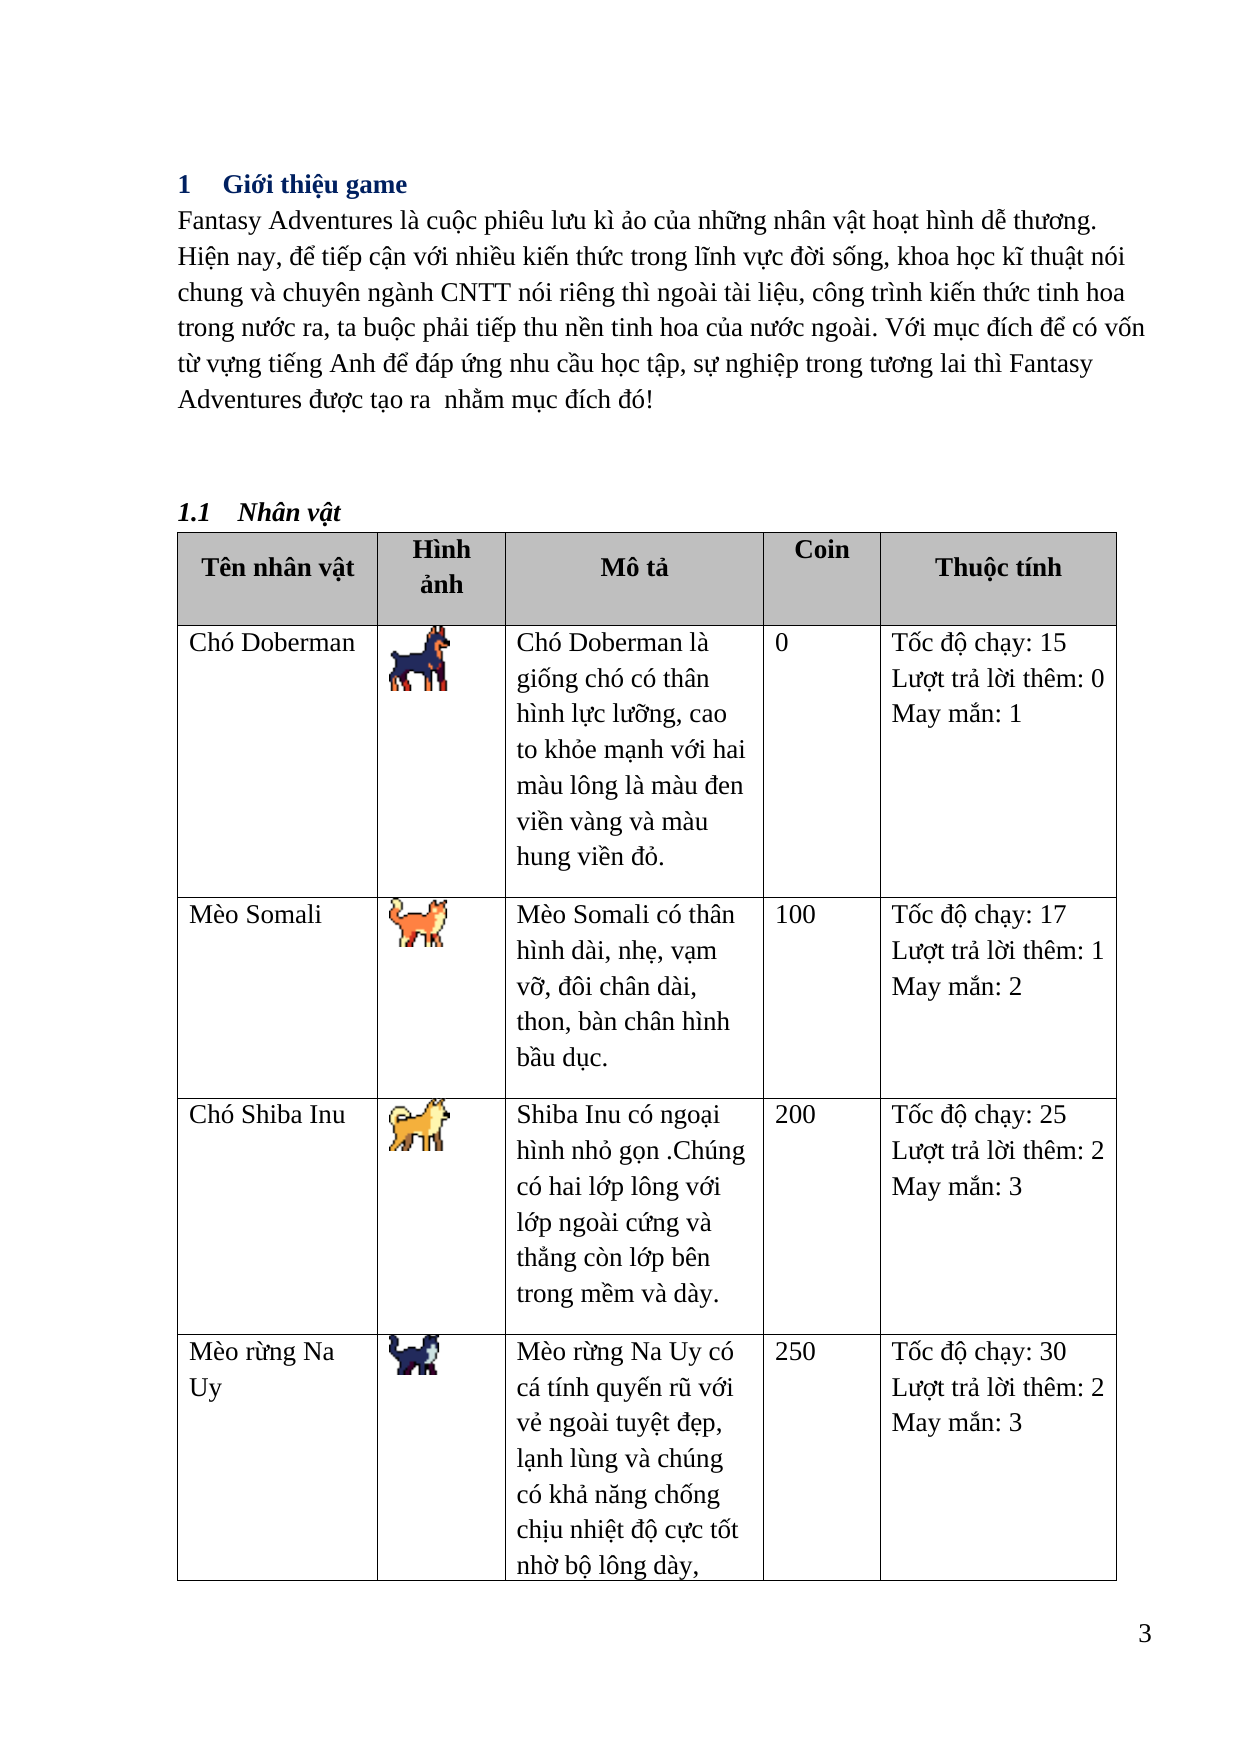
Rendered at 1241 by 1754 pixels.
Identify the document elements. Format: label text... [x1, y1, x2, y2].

text Fantasy Adventures là cuộc phiêu lưu kì ảo của những nhân vật hoạt hình dễ thương. Hiện nay, để tiếp cận với nhiều kiến thức trong lĩnh vực đời sống, khoa học kĩ thuật nói chung và chuyên ngành CNTT nói riêng thì ngoài tài liệu, công trình kiến thức tinh hoa trong nước ra, ta buộc phải tiếp thu nền tinh hoa của nước ngoài. Với mục đích để có vốn từ vựng tiếng Anh để đáp ứng nhu cầu học tập, sự nghiệp trong tương lai thì Fantasy Adventures được tạo ra nhằm mục đích đó! [177, 204, 1152, 414]
picture [389, 626, 450, 691]
picture [389, 1335, 440, 1375]
table_cell Shiba Inu có ngoại hình nhỏ gọn .Chúng có hai lớp lông với lớp ngoài cứng và thẳng còn lớp bên trong mềm và dày. [506, 1099, 763, 1334]
table_cell 100 [764, 898, 880, 1098]
table_cell Mèo Somali [178, 898, 377, 1098]
table_cell 200 [764, 1099, 880, 1334]
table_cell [881, 1335, 1116, 1580]
table_cell [378, 1335, 505, 1580]
table_cell Chó Doberman [178, 626, 377, 897]
table_cell Tốc độ chạy: 15 Lượt trả lời thêm: 0 May mắn: 1 [881, 626, 1116, 897]
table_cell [506, 1335, 763, 1580]
subtitle Giới thiệu game [177, 168, 1152, 200]
table_cell Chó Doberman là giống chó có thân hình lực lưỡng, cao to khỏe mạnh với hai màu lông là màu đen viền vàng và màu hung viền đỏ. [506, 626, 763, 897]
table_header Coin [764, 533, 880, 625]
table_cell Tốc độ chạy: 25 Lượt trả lời thêm: 2 May mắn: 3 [881, 1099, 1116, 1334]
table_cell 250 [764, 1335, 880, 1580]
table_cell Chó Shiba Inu [178, 1099, 377, 1334]
table_cell 0 [764, 626, 880, 897]
picture [389, 898, 448, 947]
table_cell Mèo Somali có thân hình dài, nhẹ, vạm vỡ, đôi chân dài, thon, bàn chân hình bầu dục. [506, 898, 763, 1098]
subtitle Nhân vật [177, 496, 1152, 527]
table_header Mô tả [506, 533, 763, 625]
table_cell [378, 1099, 505, 1334]
table_header Tên nhân vật [178, 533, 377, 625]
picture [389, 1098, 450, 1151]
table_cell Tốc độ chạy: 17 Lượt trả lời thêm: 1 May mắn: 2 [881, 898, 1116, 1098]
table_header Hình ảnh [378, 533, 505, 625]
table_cell [378, 898, 505, 1098]
table_cell [378, 626, 505, 897]
table_header Thuộc tính [881, 533, 1116, 625]
table_cell Mèo rừng Na Uy [178, 1335, 377, 1580]
